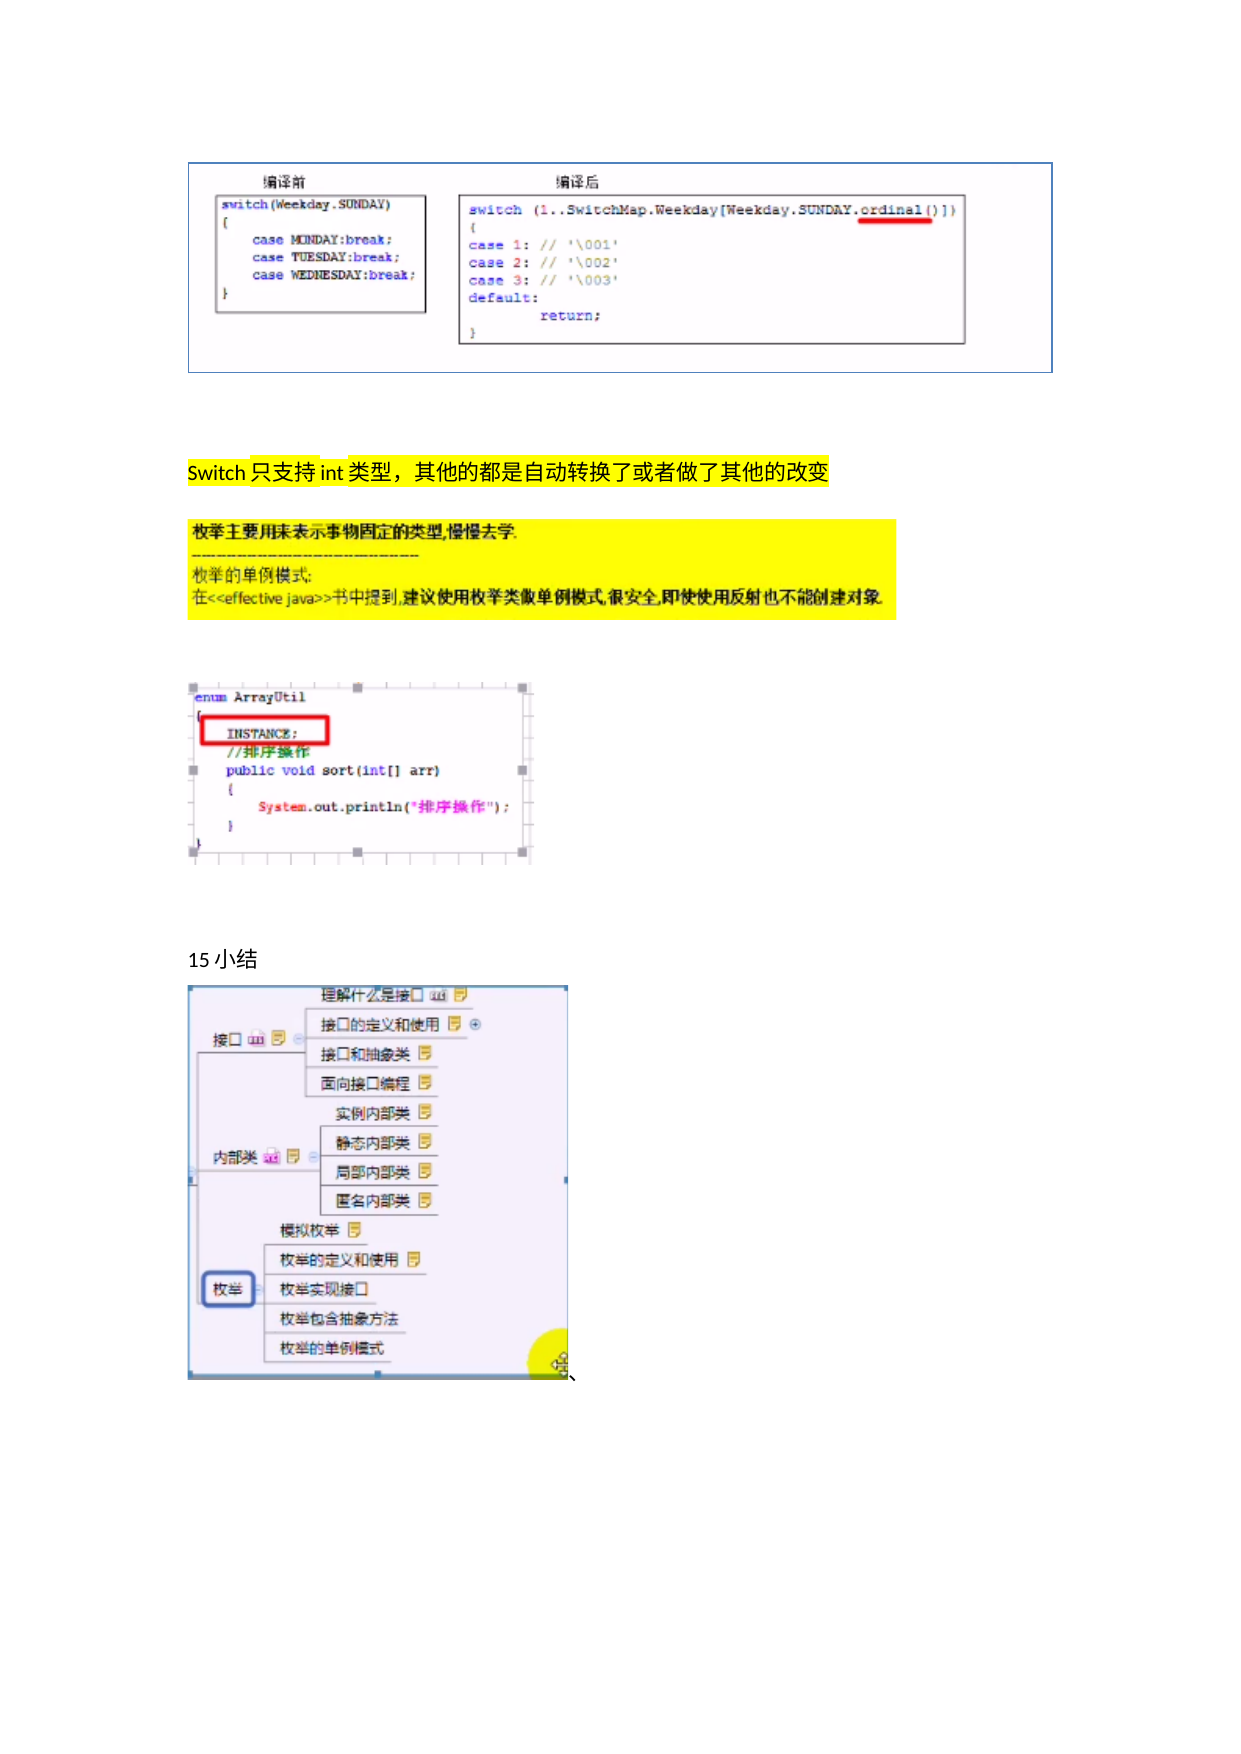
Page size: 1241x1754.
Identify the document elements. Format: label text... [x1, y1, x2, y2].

picture [189, 164, 1051, 372]
text Switch只支持int类型，其他的都是自动转换了或者做了其他的改变 [187, 454, 1053, 487]
picture [187, 519, 897, 620]
picture [187, 985, 569, 1380]
picture [187, 682, 535, 865]
text 15小结 [187, 942, 1053, 974]
